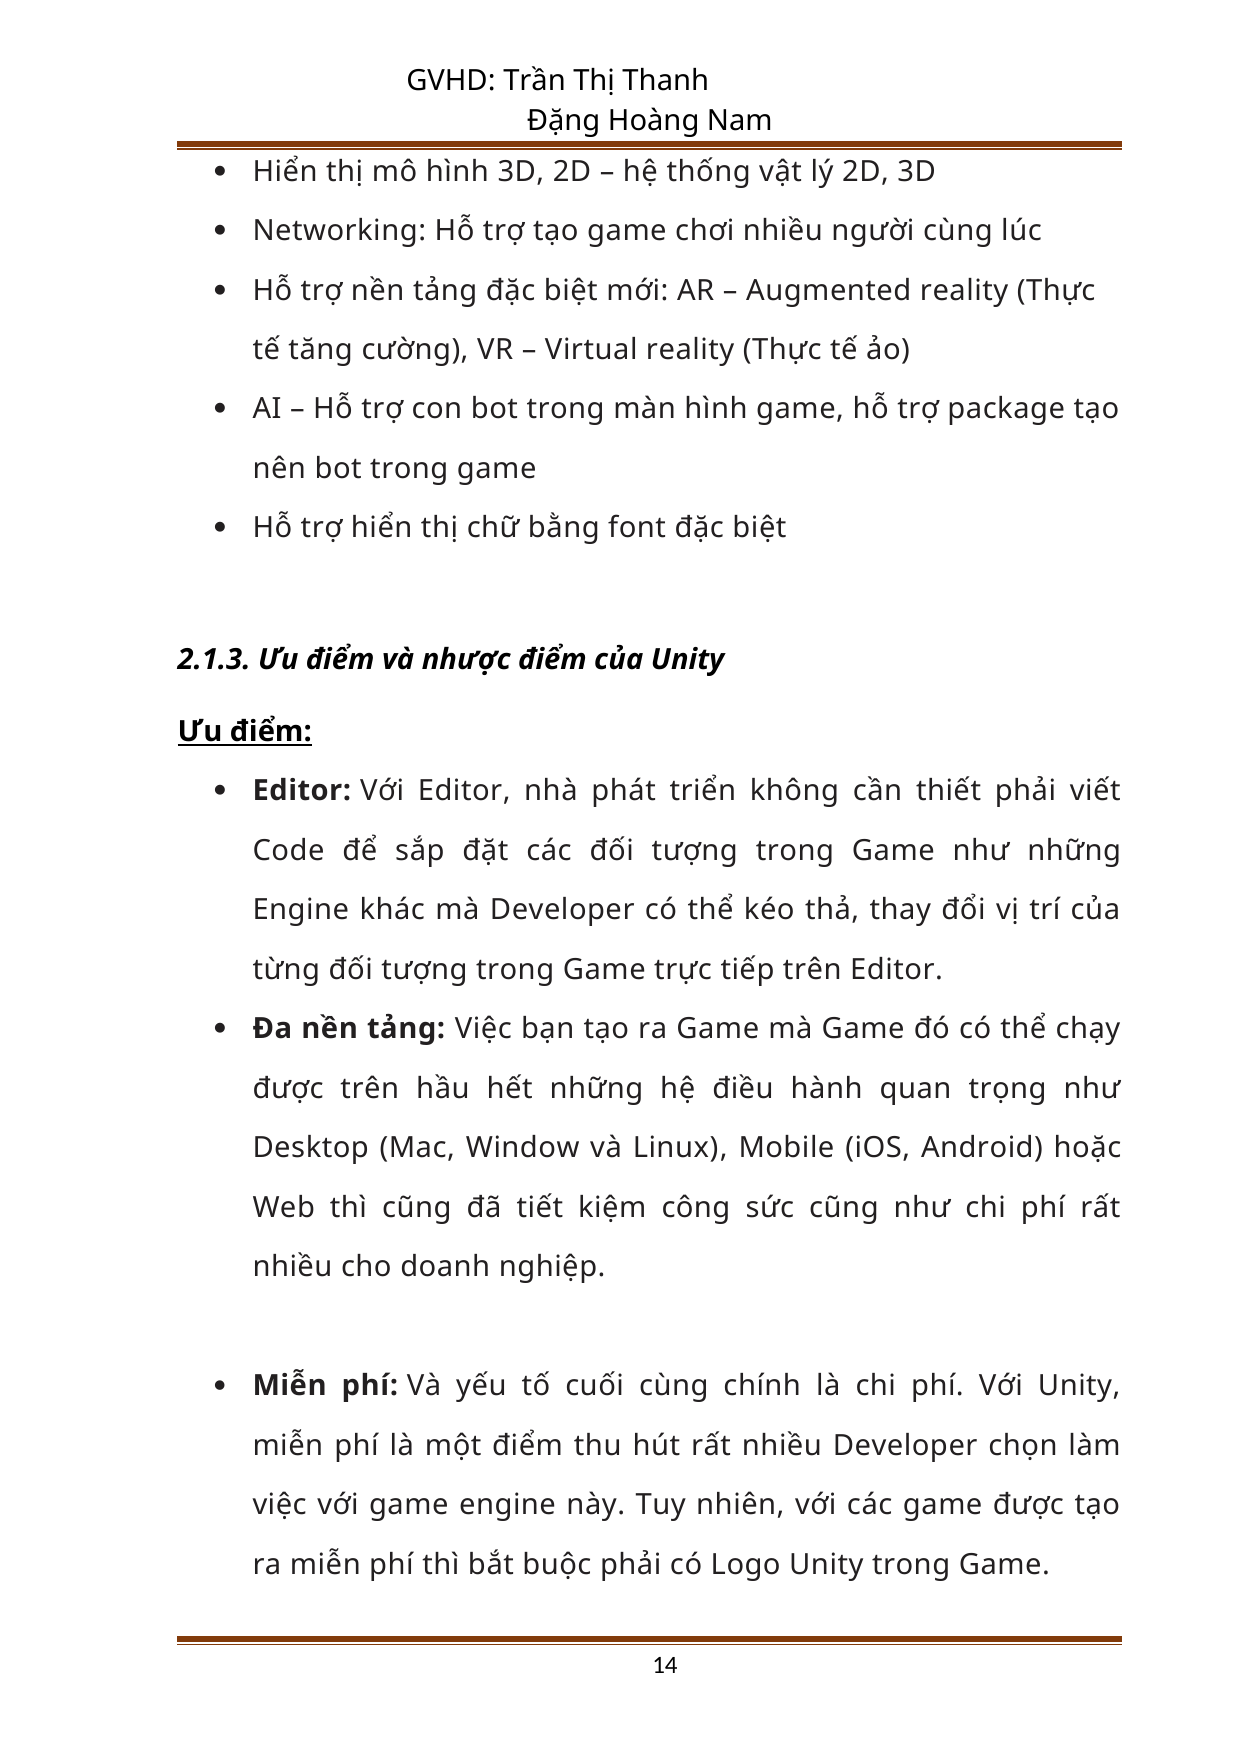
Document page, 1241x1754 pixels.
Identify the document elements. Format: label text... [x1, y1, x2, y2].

list Hiển thị mô hình 3D, 2D – hệ thống vật lý 2D, 3D [215, 150, 1122, 189]
list Đa nền tảng: Việc bạn tạo ra Game mà Game đó có thể chạy được trên hầu hết những hệ điều hành quan trọng như Desktop (Mac, Window và Linux), Mobile (iOS, Android) hoặc Web thì cũng đã tiết kiệm công sức cũng như chi phí rất nhiều cho doanh nghiệp. [215, 1008, 1122, 1285]
list Networking: Hỗ trợ tạo game chơi nhiều người cùng lúc [215, 209, 1122, 249]
subtitle 2.1.3. Ưu điểm và nhược điểm của Unity [177, 638, 1122, 678]
list Miễn phí: Và yếu tố cuối cùng chính là chi phí. Với Unity, miễn phí là một điểm thu hút rất nhiều Developer chọn làm việc với game engine này. Tuy nhiên, với các game được tạo ra miễn phí thì bắt buộc phải có Logo Unity trong Game. [215, 1364, 1122, 1583]
list AI – Hỗ trợ con bot trong màn hình game, hỗ trợ package tạo nên bot trong game [215, 388, 1122, 487]
list Hỗ trợ nền tảng đặc biệt mới: AR – Augmented reality (Thực tế tăng cường), VR – Virtual reality (Thực tế ảo) [215, 269, 1122, 368]
list Editor: Với Editor, nhà phát triển không cần thiết phải viết Code để sắp đặt các đối tượng trong Game như những Engine khác mà Developer có thể kéo thả, thay đổi vị trí của từng đối tượng trong Game trực tiếp trên Editor. [215, 770, 1122, 988]
list Hỗ trợ hiển thị chữ bằng font đặc biệt [215, 507, 1122, 546]
text Ưu điểm: [177, 710, 1122, 750]
